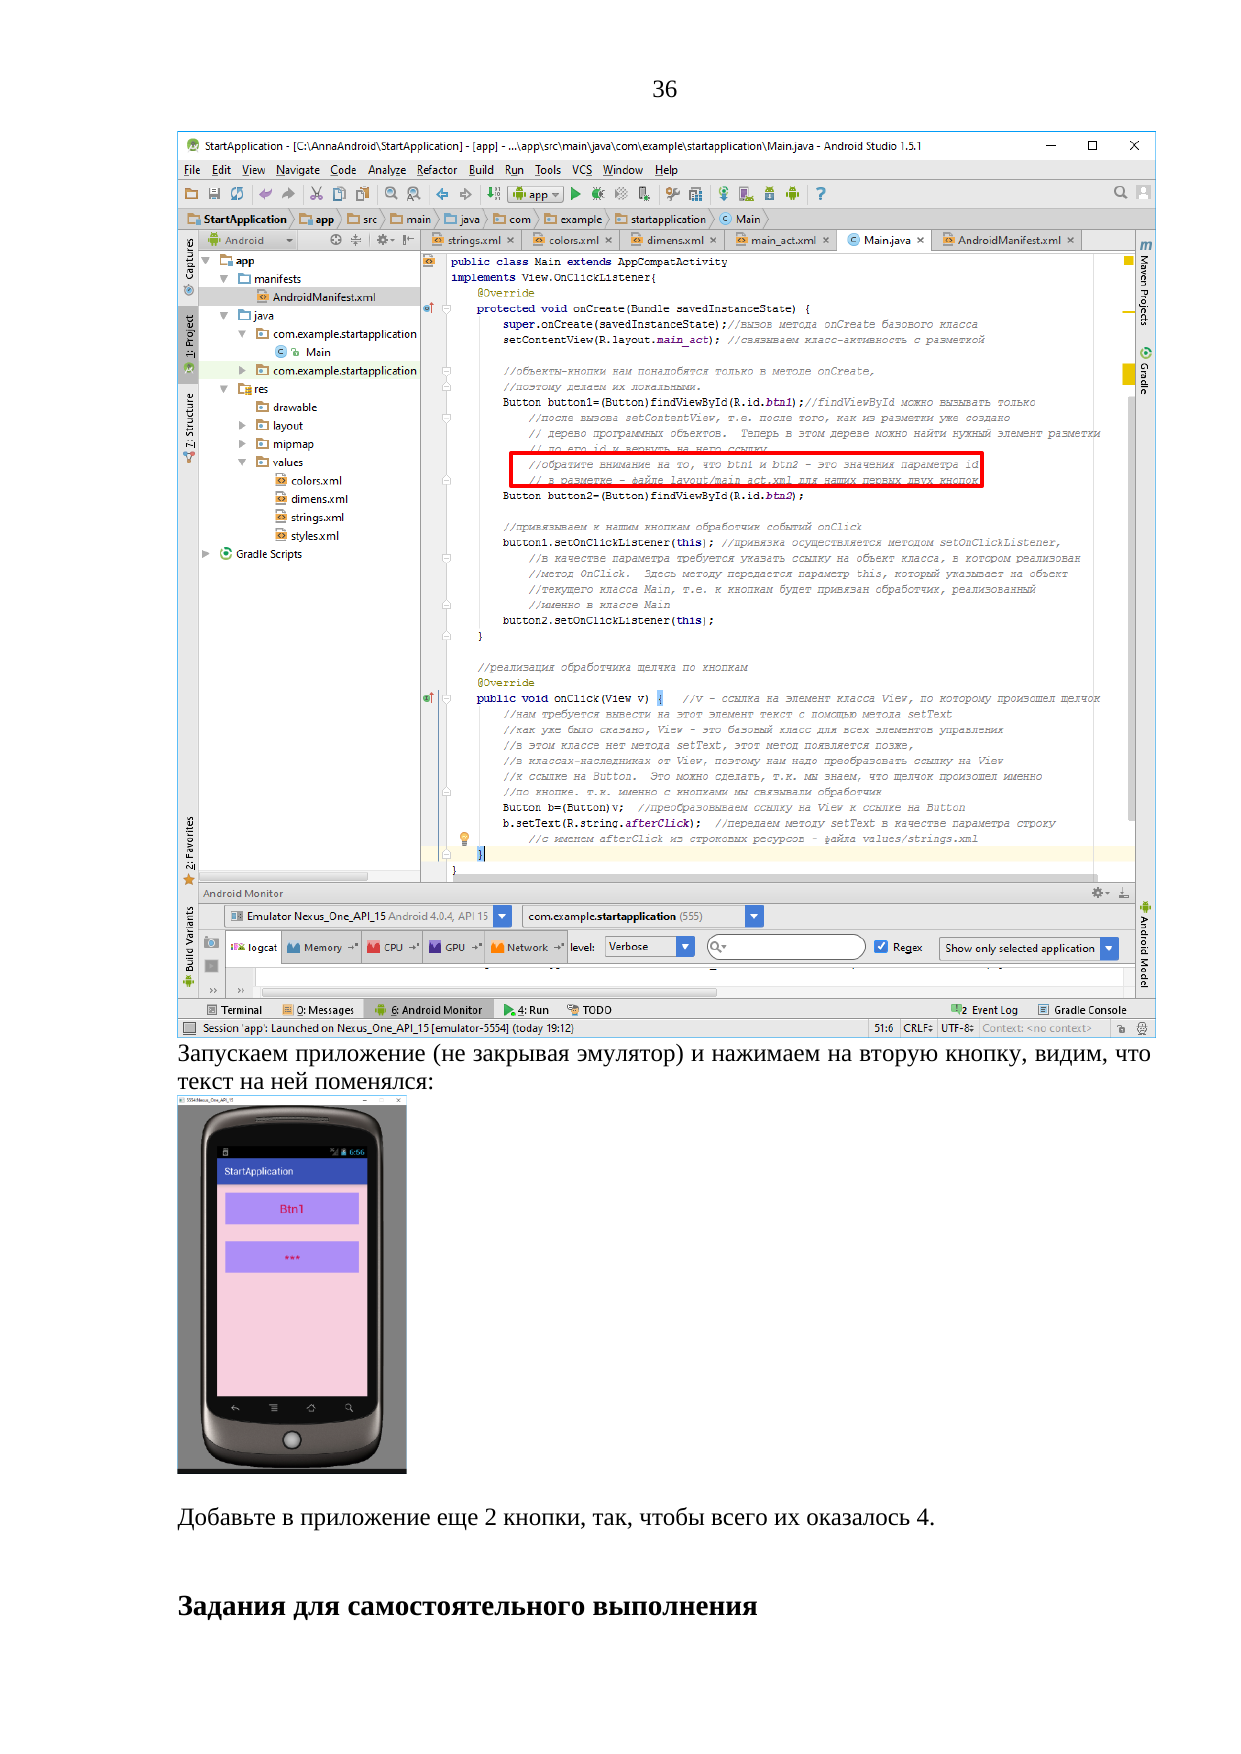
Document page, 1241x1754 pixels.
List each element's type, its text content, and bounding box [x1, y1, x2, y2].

picture [177, 131, 1156, 1038]
text Запускаем приложение (не закрывая эмулятор) и нажимаем на вторую кнопку, видим, что текст на ней поменялся: [177, 1038, 1152, 1095]
text Задания для самостоятельного выполнения [177, 1588, 1152, 1622]
text Добавьте в приложение еще 2 кнопки, так, чтобы всего их оказалось 4. [177, 1502, 1152, 1531]
picture [177, 1095, 407, 1474]
